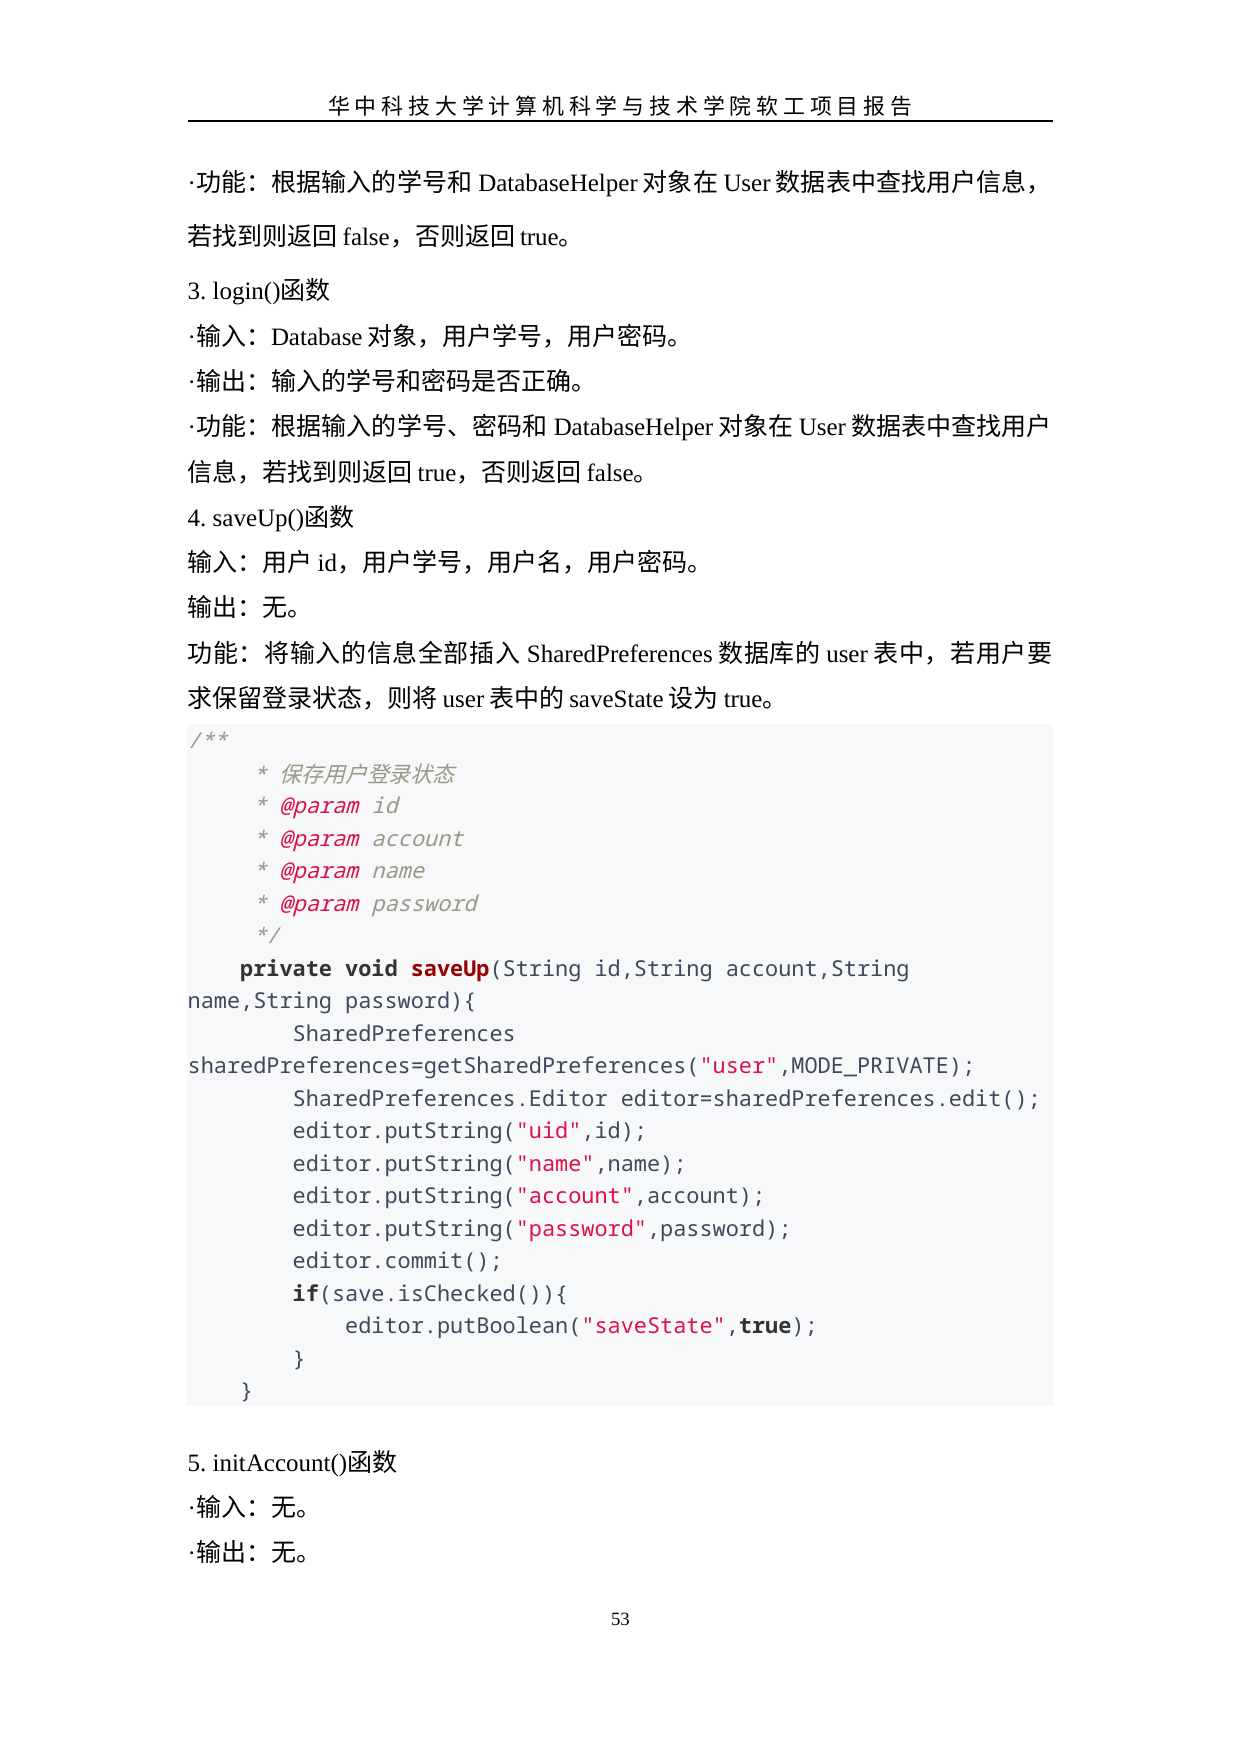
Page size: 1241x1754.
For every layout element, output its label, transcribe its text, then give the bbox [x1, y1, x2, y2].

text ·输入：Database对象，用户学号，用户密码。 [187, 316, 1053, 352]
text editor.putString("account",account); [187, 1179, 1053, 1211]
text ·功能：根据输入的学号、密码和DatabaseHelper对象在User数据表中查找用户信息，若找到则返回true，否则返回false。 [187, 407, 1053, 488]
text editor.commit(); [187, 1244, 1053, 1276]
text private void saveUp(String id,String account,String name,String password){ [187, 951, 1053, 1016]
text 3. login()函数 [187, 271, 1053, 307]
text * @param id [187, 789, 1053, 821]
text SharedPreferences.Editor editor=sharedPreferences.edit(); [187, 1081, 1053, 1114]
text ·功能：根据输入的学号和DatabaseHelper对象在User数据表中查找用户信息，若找到则返回false，否则返回true。 [187, 162, 1053, 253]
text } [187, 1341, 1053, 1374]
text ·输出：输入的学号和密码是否正确。 [187, 361, 1053, 398]
text editor.putString("password",password); [187, 1211, 1053, 1244]
text */ [187, 919, 1053, 951]
text * 保存用户登录状态 [187, 756, 1053, 789]
text * @param name [187, 854, 1053, 886]
text editor.putString("name",name); [187, 1146, 1053, 1179]
text editor.putString("uid",id); [187, 1114, 1053, 1146]
text /** [187, 724, 1053, 756]
text editor.putBoolean("saveState",true); [187, 1309, 1053, 1341]
text * @param password [187, 886, 1053, 919]
text 4. saveUp()函数 [187, 497, 1053, 533]
text SharedPreferences sharedPreferences=getSharedPreferences("user",MODE_PRIVATE); [187, 1016, 1053, 1081]
text 功能：将输入的信息全部插入SharedPreferences数据库的user表中，若用户要求保留登录状态，则将user表中的saveState设为true。 [187, 633, 1053, 715]
text * @param account [187, 821, 1053, 854]
text if(save.isChecked()){ [187, 1276, 1053, 1309]
text 输入：用户id，用户学号，用户名，用户密码。 [187, 543, 1053, 579]
text 5. initAccount()函数 [187, 1442, 1053, 1478]
text 输出：无。 [187, 588, 1053, 624]
text } [187, 1374, 1053, 1406]
text ·输出：无。 [187, 1533, 1053, 1569]
text ·输入：无。 [187, 1488, 1053, 1524]
